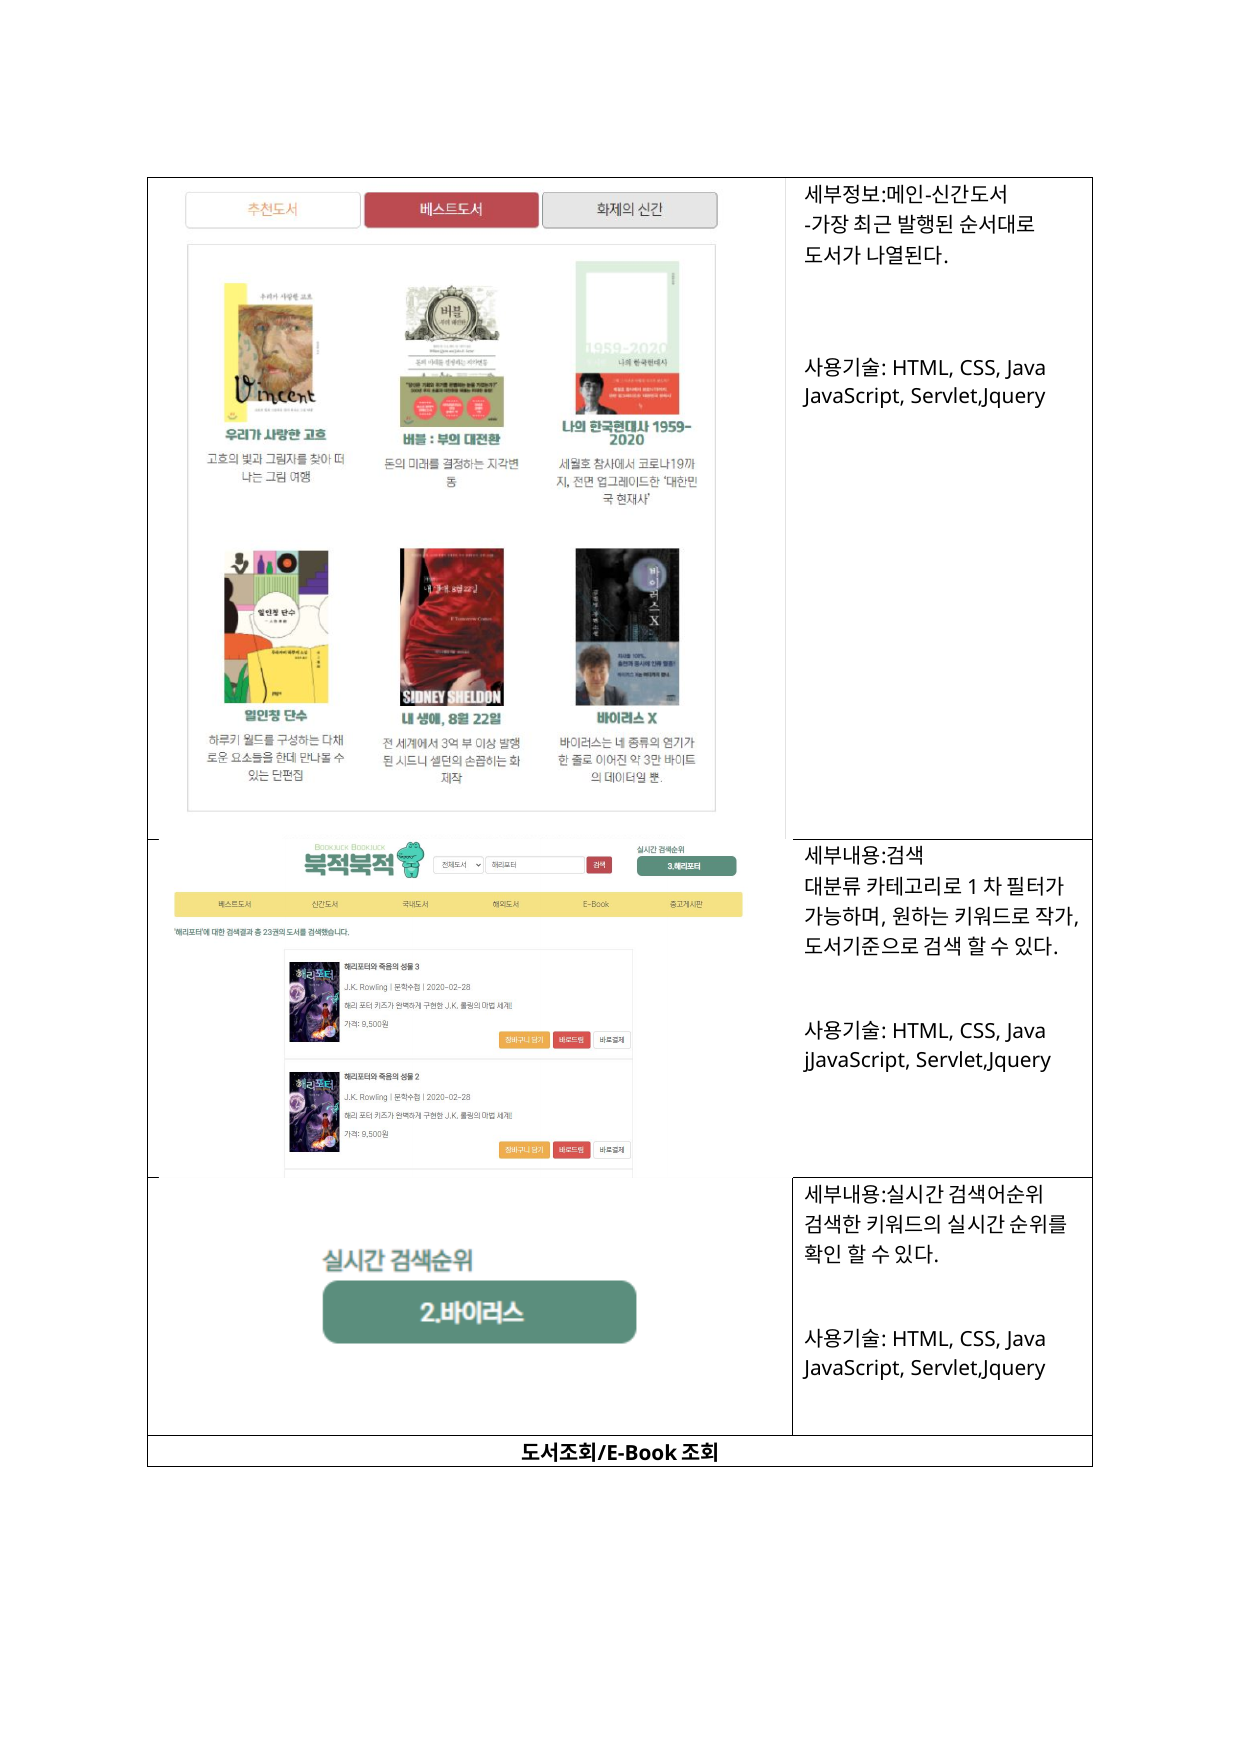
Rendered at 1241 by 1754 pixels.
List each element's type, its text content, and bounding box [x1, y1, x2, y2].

table_cell [148, 178, 158, 839]
table_cell [148, 840, 158, 1177]
table_cell 세부내용:검색 대분류 카테고리로 1차 필터가 가능하며, 원하는 키워드로 작가, 도서기준으로 검색 할 수 있다. 사용기술: HTML, CSS, Java jJavaScript, Servlet,Jquery [793, 840, 1092, 1177]
table_cell [148, 1178, 792, 1435]
picture [262, 1233, 679, 1380]
picture [158, 178, 793, 1178]
table_cell 도서조회/E-Book조회 [148, 1436, 1092, 1466]
table_cell 세부내용:실시간 검색어순위 검색한 키워드의 실시간 순위를 확인 할 수 있다. 사용기술: HTML, CSS, Java JavaScript, Servlet,Jquery [793, 1178, 1092, 1435]
table_cell 세부정보:메인-신간도서 -가장 최근 발행된 순서대로 도서가 나열된다. 사용기술: HTML, CSS, Java JavaScript, Servlet,Jquery [793, 178, 1092, 839]
